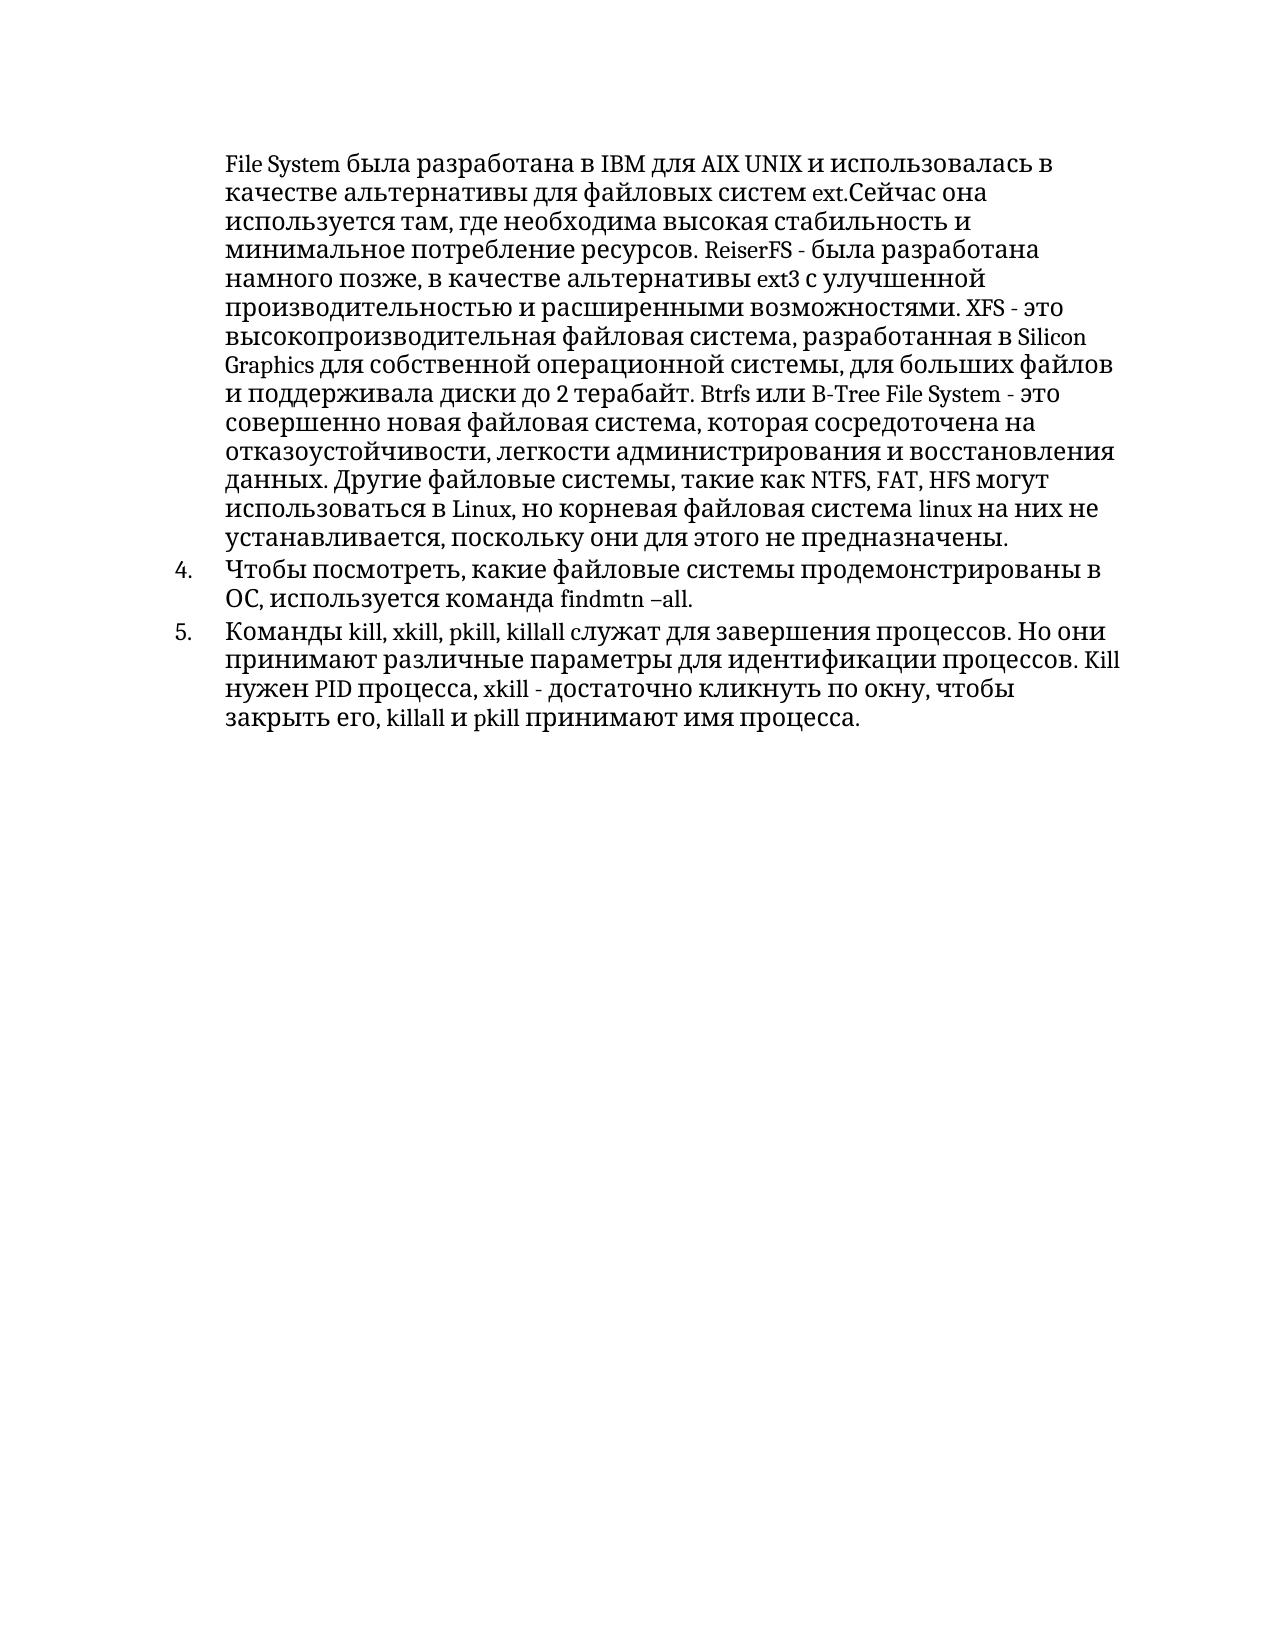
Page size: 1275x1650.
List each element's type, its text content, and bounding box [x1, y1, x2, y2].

list Команды kill, xkill, pkill, killall cлужат для завершения процессов. Но они принимают различные параметры для идентификации процессов. Kill нужен PID процесса, xkill - достаточно кликнуть по окну, чтобы закрыть его, killall и pkill принимают имя процесса. [175, 617, 1125, 732]
list Чтобы посмотреть, какие файловые системы продемонстрированы в ОС, используется команда findmtn –all. [175, 556, 1125, 614]
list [175, 150, 1125, 552]
